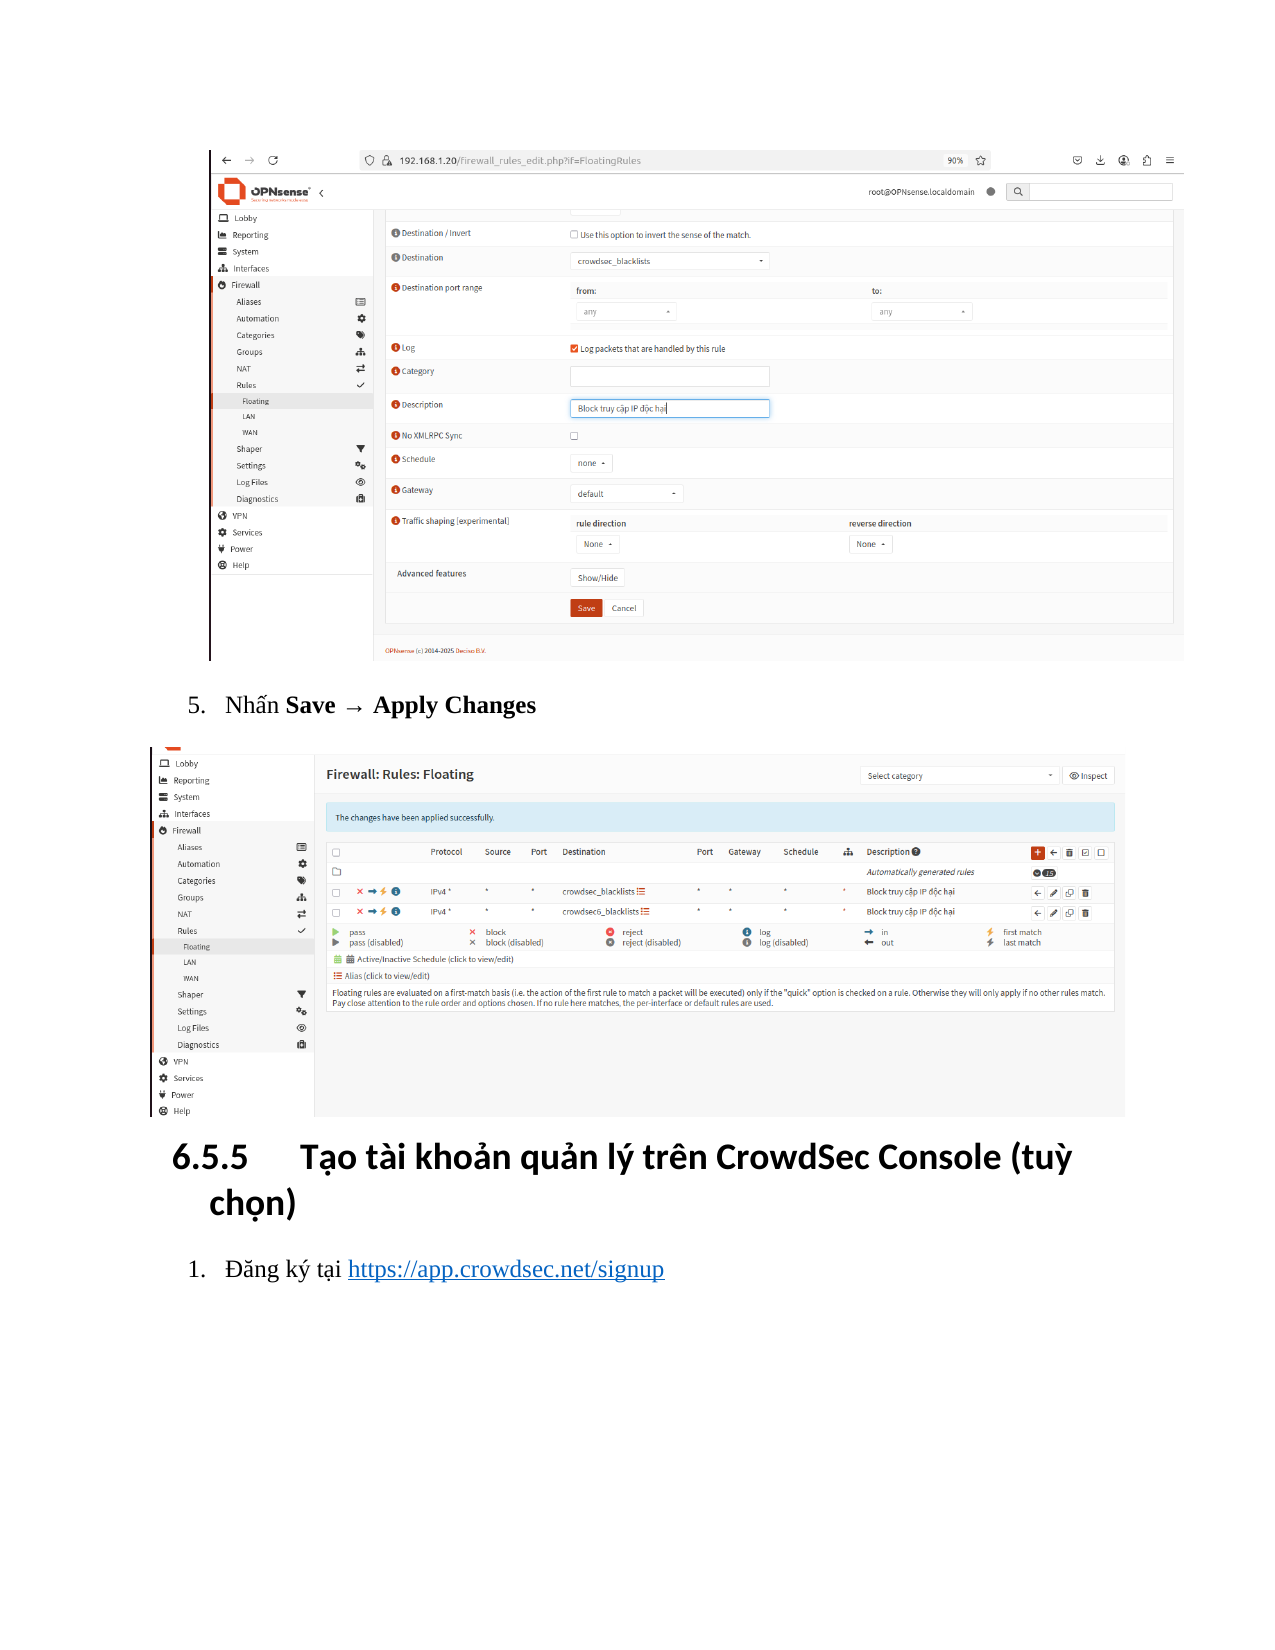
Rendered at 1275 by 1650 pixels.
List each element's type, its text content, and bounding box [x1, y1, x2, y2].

list Đăng ký tại https://app.crowdsec.net/signup [187, 1254, 1125, 1283]
picture [209, 150, 1184, 661]
subtitle Tạo tài khoản quản lý trên CrowdSec Console (tuỳ chọn) [172, 1133, 1125, 1225]
picture [150, 747, 1125, 1117]
list Nhấn Save → Apply Changes [187, 690, 1125, 719]
